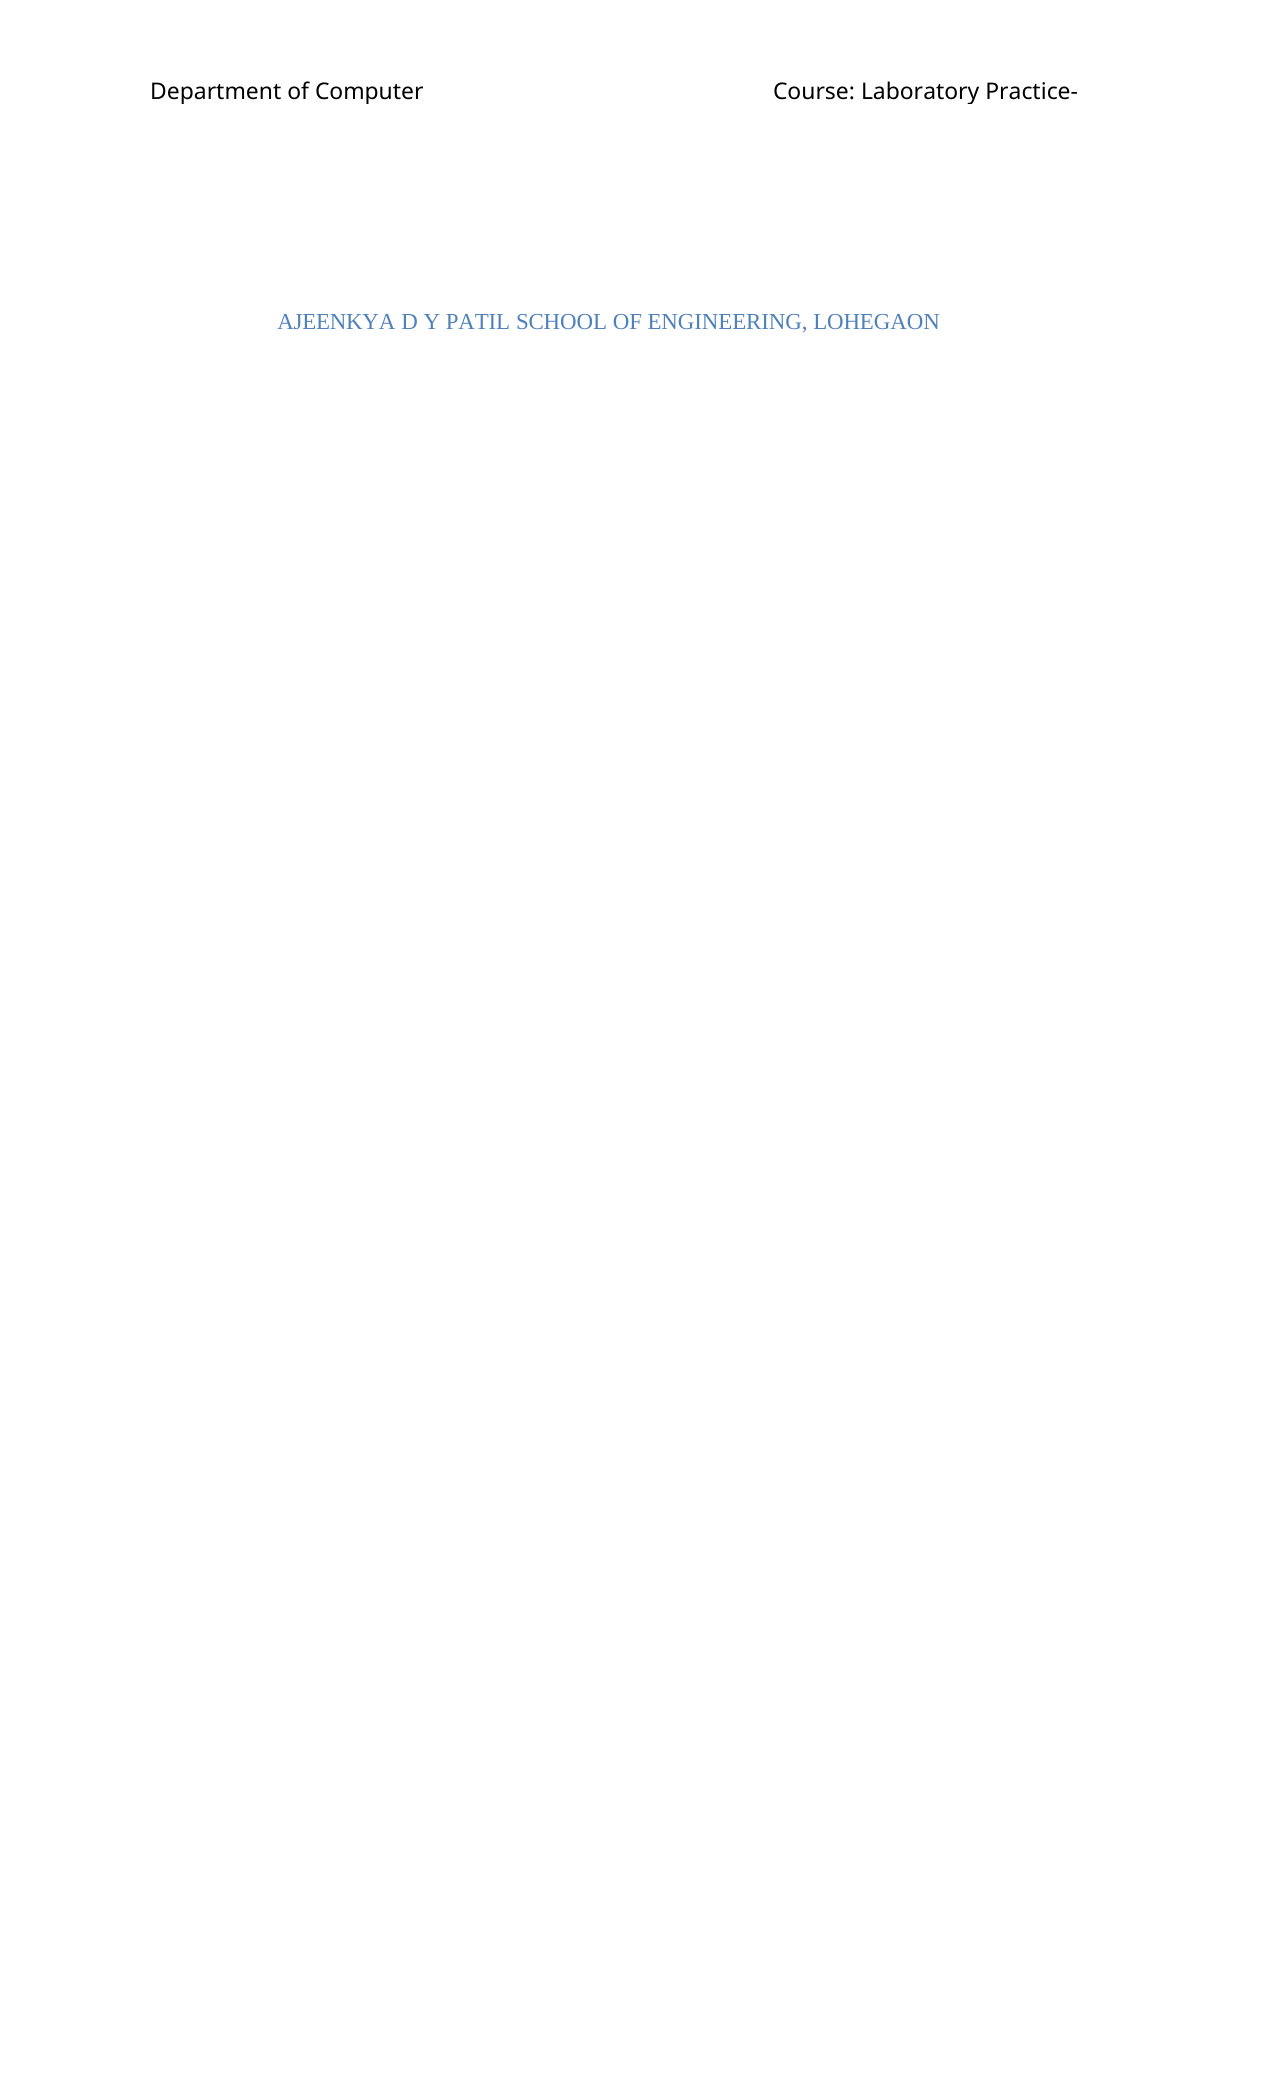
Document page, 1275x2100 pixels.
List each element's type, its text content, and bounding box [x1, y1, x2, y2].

text AJEENKYA D Y PATIL SCHOOL OF ENGINEERING, LOHEGAON [277, 308, 1244, 334]
